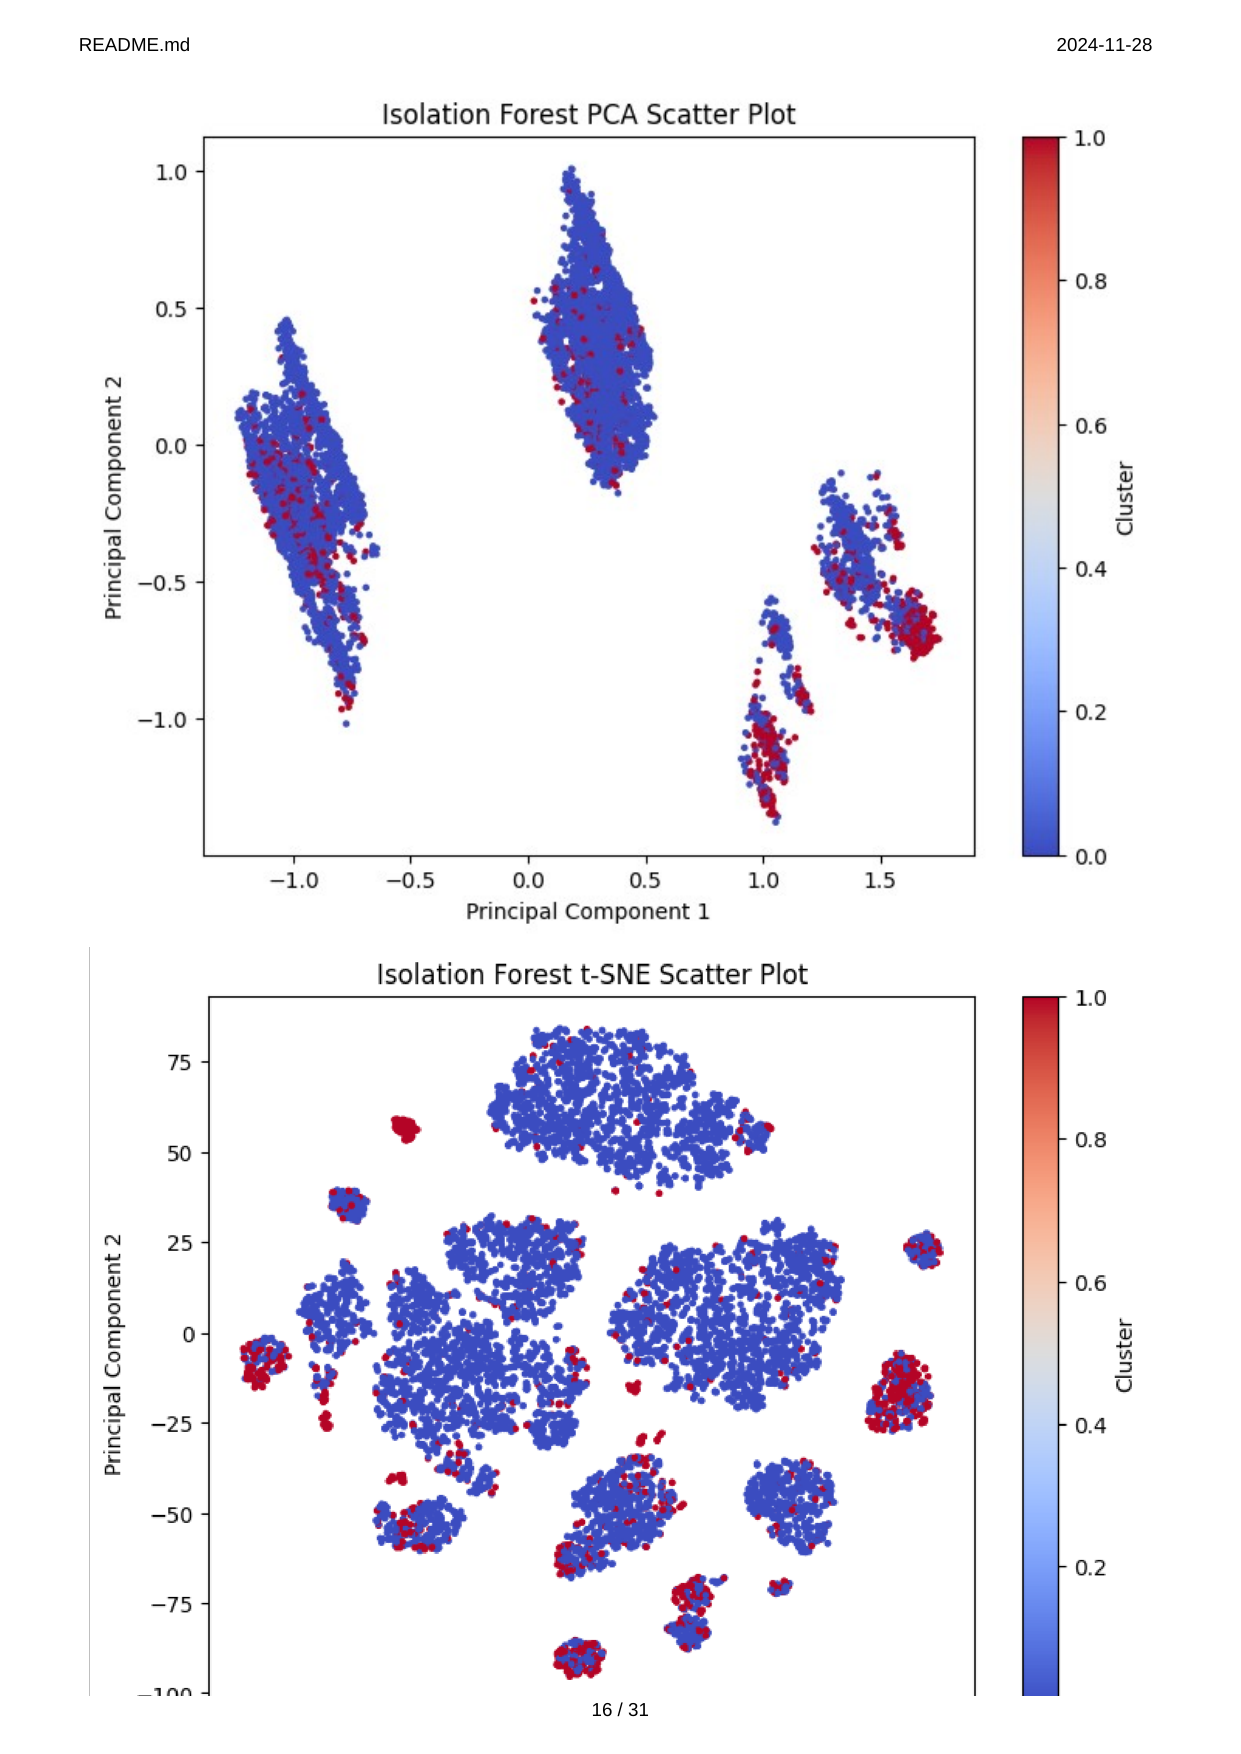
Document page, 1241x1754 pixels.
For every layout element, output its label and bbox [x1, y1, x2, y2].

picture [90, 87, 1153, 938]
picture [89, 946, 1152, 1696]
